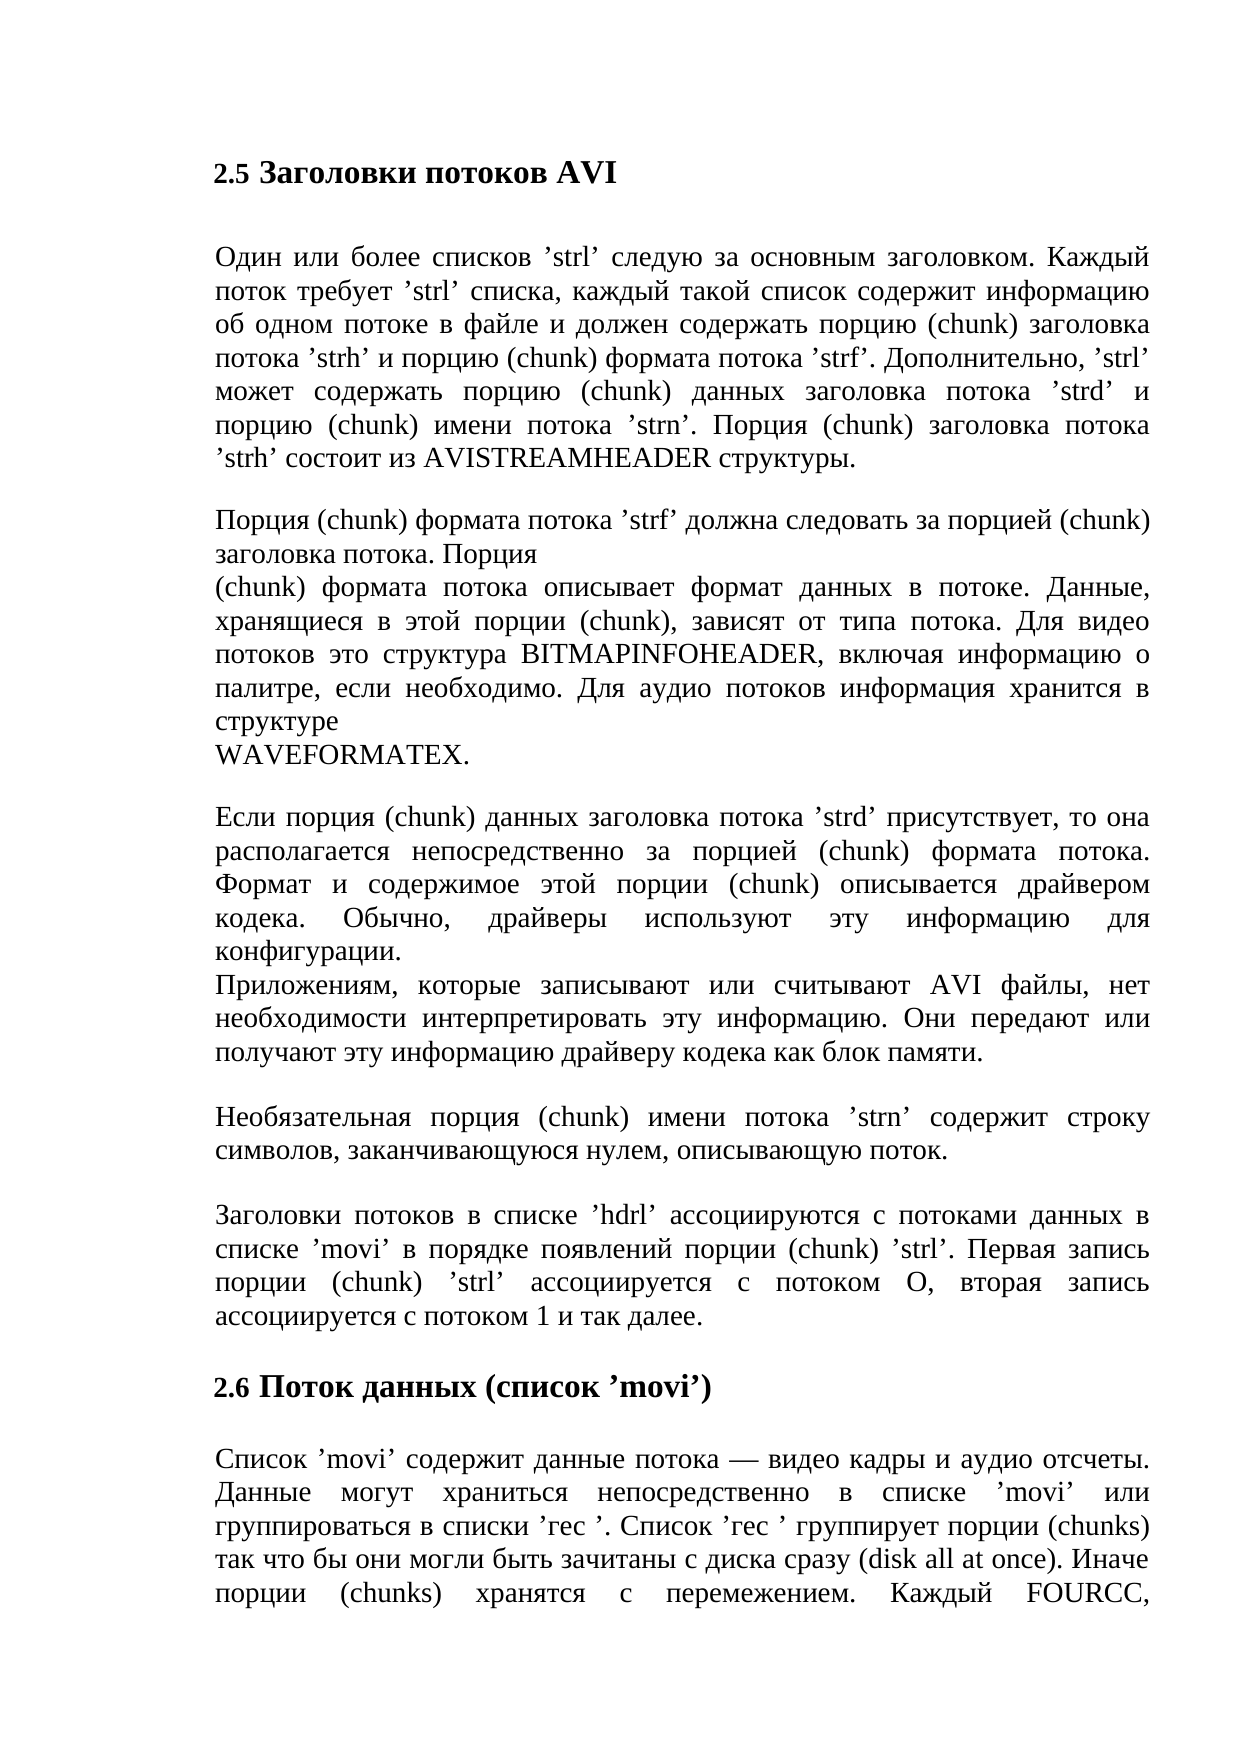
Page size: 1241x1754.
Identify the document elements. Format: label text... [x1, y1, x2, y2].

text Необязательная порция (chunk) имени потока ’strn’ содержит строку символов, заканчивающуюся нулем, описывающую поток. [215, 1099, 1151, 1166]
text WAVEFORMATEX. [215, 737, 1151, 771]
text Заголовки потоков в списке ’hdrl’ ассоциируются с потоками данных в списке ’movi’ в порядке появлений порции (chunk) ’strl’. Первая запись порции (chunk) ’strl’ ассоциируется с потоком О, вторая запись ассоциируется с потоком 1 и так далее. [215, 1197, 1151, 1331]
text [215, 1441, 1151, 1609]
text Один или более списков ’strl’ следую за основным заголовком. Каждый поток требует ’strl’ списка, каждый такой список содержит информацию об одном потоке в файле и должен содержать порцию (chunk) заголовка потока ’strh’ и порцию (chunk) формата потока ’strf’. Дополнительно, ’strl’ может содержать порцию (chunk) данных заголовка потока ’strd’ и порцию (chunk) имени потока ’strn’. Порция (chunk) заголовка потока ’strh’ состоит из AVISTREAMHEADER структуры. [215, 239, 1151, 474]
text Если порция (chunk) данных заголовка потока ’strd’ присутствует, то она располагается непосредственно за порцией (chunk) формата потока. Формат и содержимое этой порции (chunk) описывается драйвером кодека. Обычно, драйверы используют эту информацию для конфигурации. [215, 799, 1151, 967]
text (chunk) формата потока описывает формат данных в потоке. Данные, хранящиеся в этой порции (chunk), зависят от типа потока. Для видео потоков это структура BITMAPINFOHEADER, включая информацию о палитре, если необходимо. Для аудио потоков информация хранится в структуре [215, 569, 1151, 737]
subtitle Заголовки потоков AVI [213, 153, 1152, 191]
text Порция (chunk) формата потока ’strf’ должна следовать за порцией (chunk) заголовка потока. Порция [215, 502, 1151, 569]
text Приложениям, которые записывают или считывают AVI файлы, нет необходимости интерпретировать эту информацию. Они передают или получают эту информацию драйверу кодека как блок памяти. [215, 967, 1151, 1067]
subtitle Поток данных (список ’movi’) [213, 1366, 1152, 1405]
